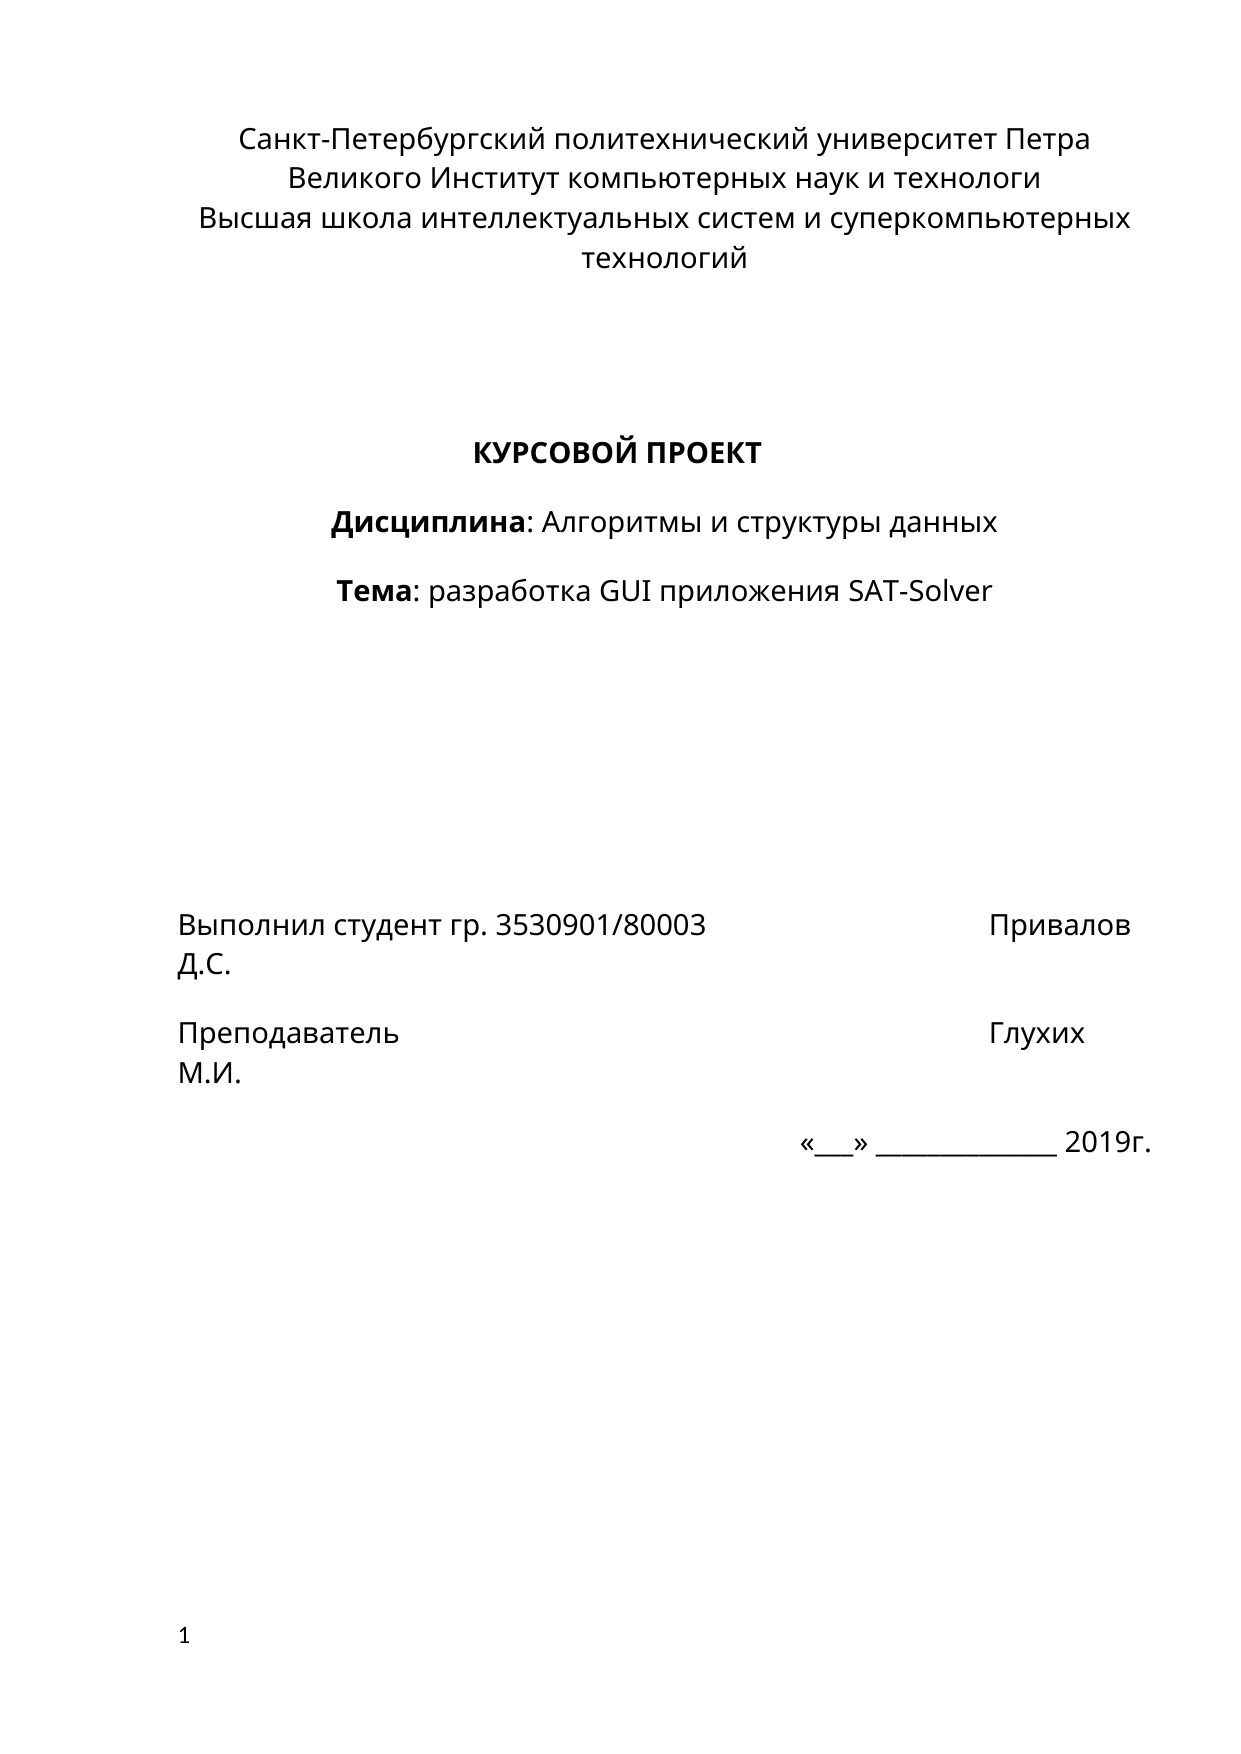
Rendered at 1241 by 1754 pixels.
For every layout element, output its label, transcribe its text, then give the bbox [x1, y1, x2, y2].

text Преподаватель Глухих М.И. [177, 1012, 1152, 1092]
text Выполнил студент гр. 3530901/80003 Привалов Д.С. [177, 904, 1152, 983]
text КУРСОВОЙ ПРОЕКТ [398, 433, 1152, 472]
text «___» ______________ 2019г. [177, 1121, 1152, 1161]
text Тема: разработка GUI приложения SAT-Solver [177, 571, 1152, 610]
text Санкт-Петербургский политехнический университет Петра Великого Институт компьютерных наук и технологи Высшая школа интеллектуальных систем и суперкомпьютерных технологий [177, 118, 1152, 277]
text Дисциплина: Алгоритмы и структуры данных [177, 502, 1152, 541]
